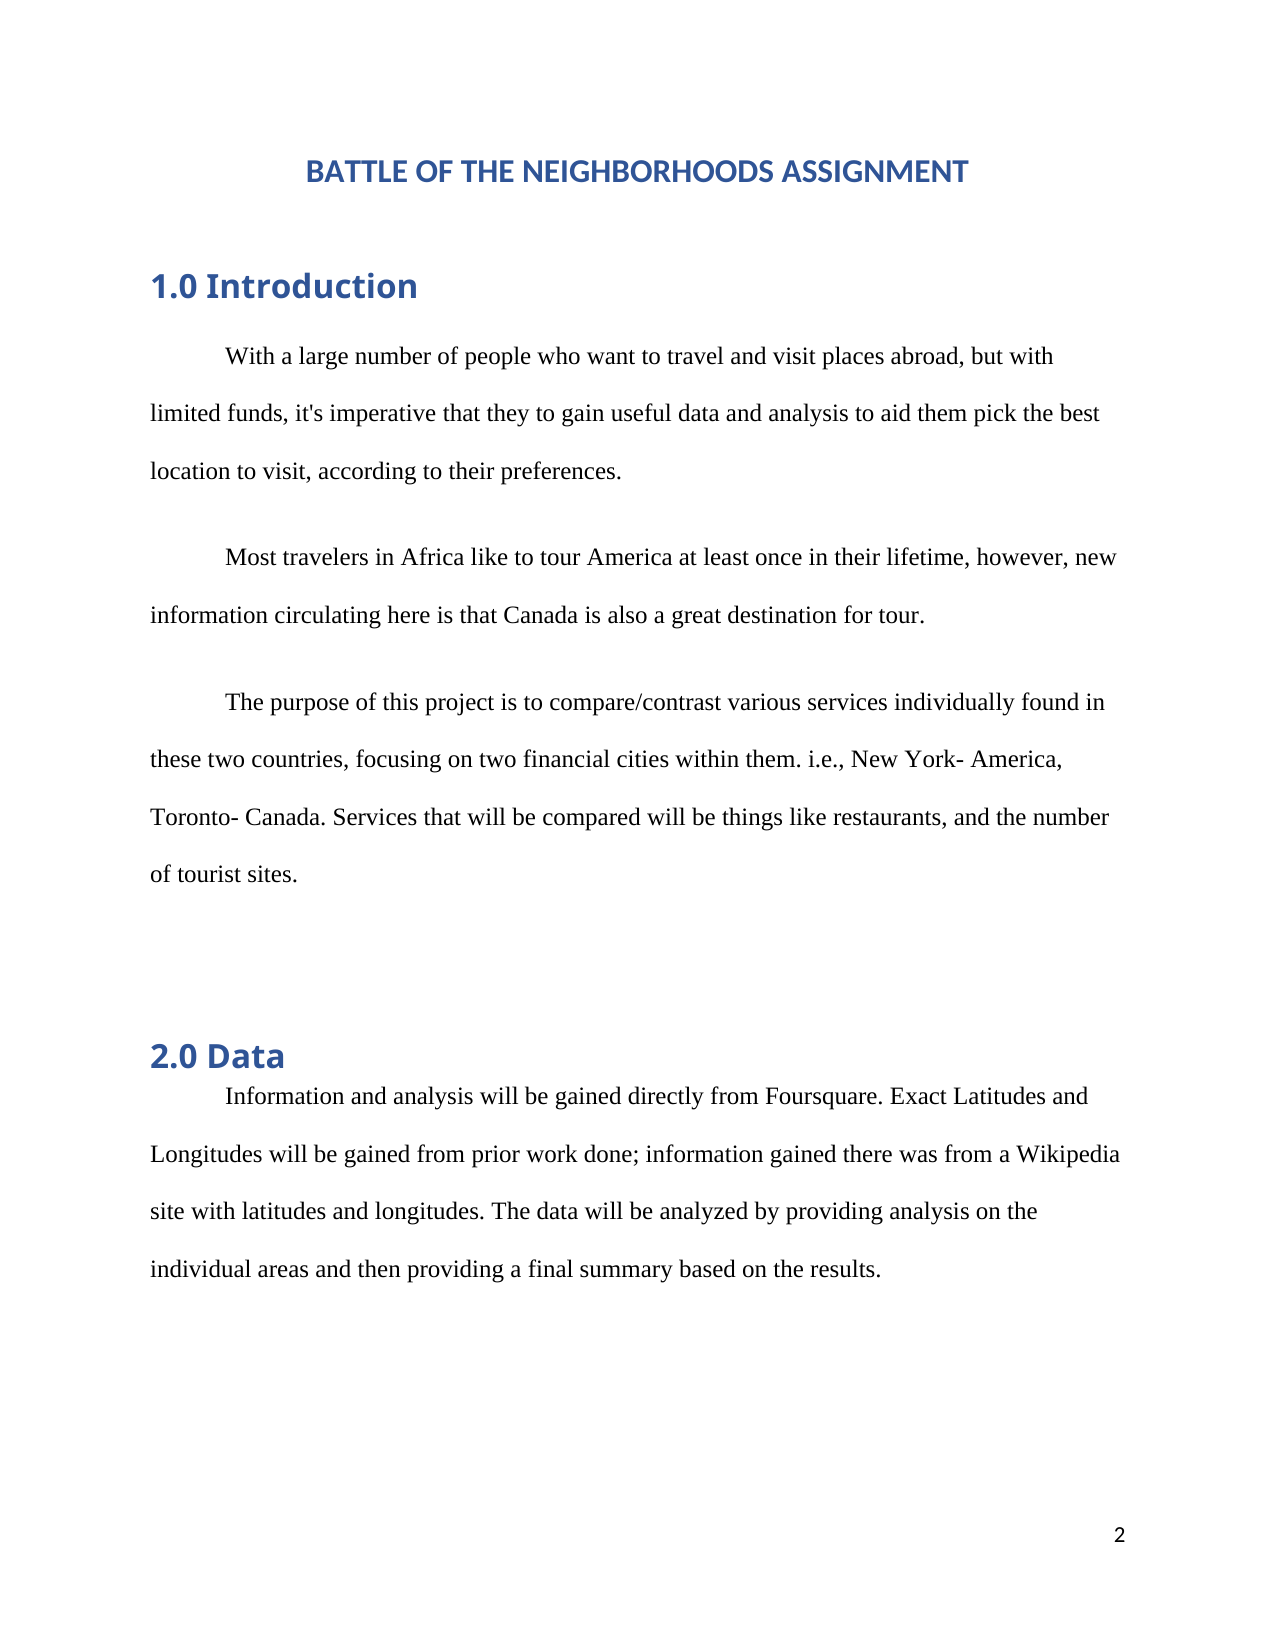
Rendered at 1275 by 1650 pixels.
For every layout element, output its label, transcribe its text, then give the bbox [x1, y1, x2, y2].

text BATTLE OF THE NEIGHBORHOODS ASSIGNMENT [150, 150, 1125, 191]
subtitle 1.0 Introduction [150, 263, 1125, 308]
text Most travelers in Africa like to tour America at least once in their lifetime, however, new information circulating here is that Canada is also a great destination for tour. [150, 542, 1125, 629]
text The purpose of this project is to compare/contrast various services individually found in these two countries, focusing on two financial cities within them. i.e., New York- America, Toronto- Canada. Services that will be compared will be things like restaurants, and the number of tourist sites. [150, 687, 1125, 888]
text With a large number of people who want to travel and visit places abroad, but with limited funds, it's imperative that they to gain useful data and analysis to aid them pick the best location to visit, according to their preferences. [150, 341, 1125, 484]
subtitle 2.0 Data [150, 1032, 1125, 1078]
text Information and analysis will be gained directly from Foursquare. Exact Latitudes and Longitudes will be gained from prior work done; information gained there was from a Wikipedia site with latitudes and longitudes. The data will be analyzed by providing analysis on the individual areas and then providing a final summary based on the results. [150, 1081, 1125, 1283]
